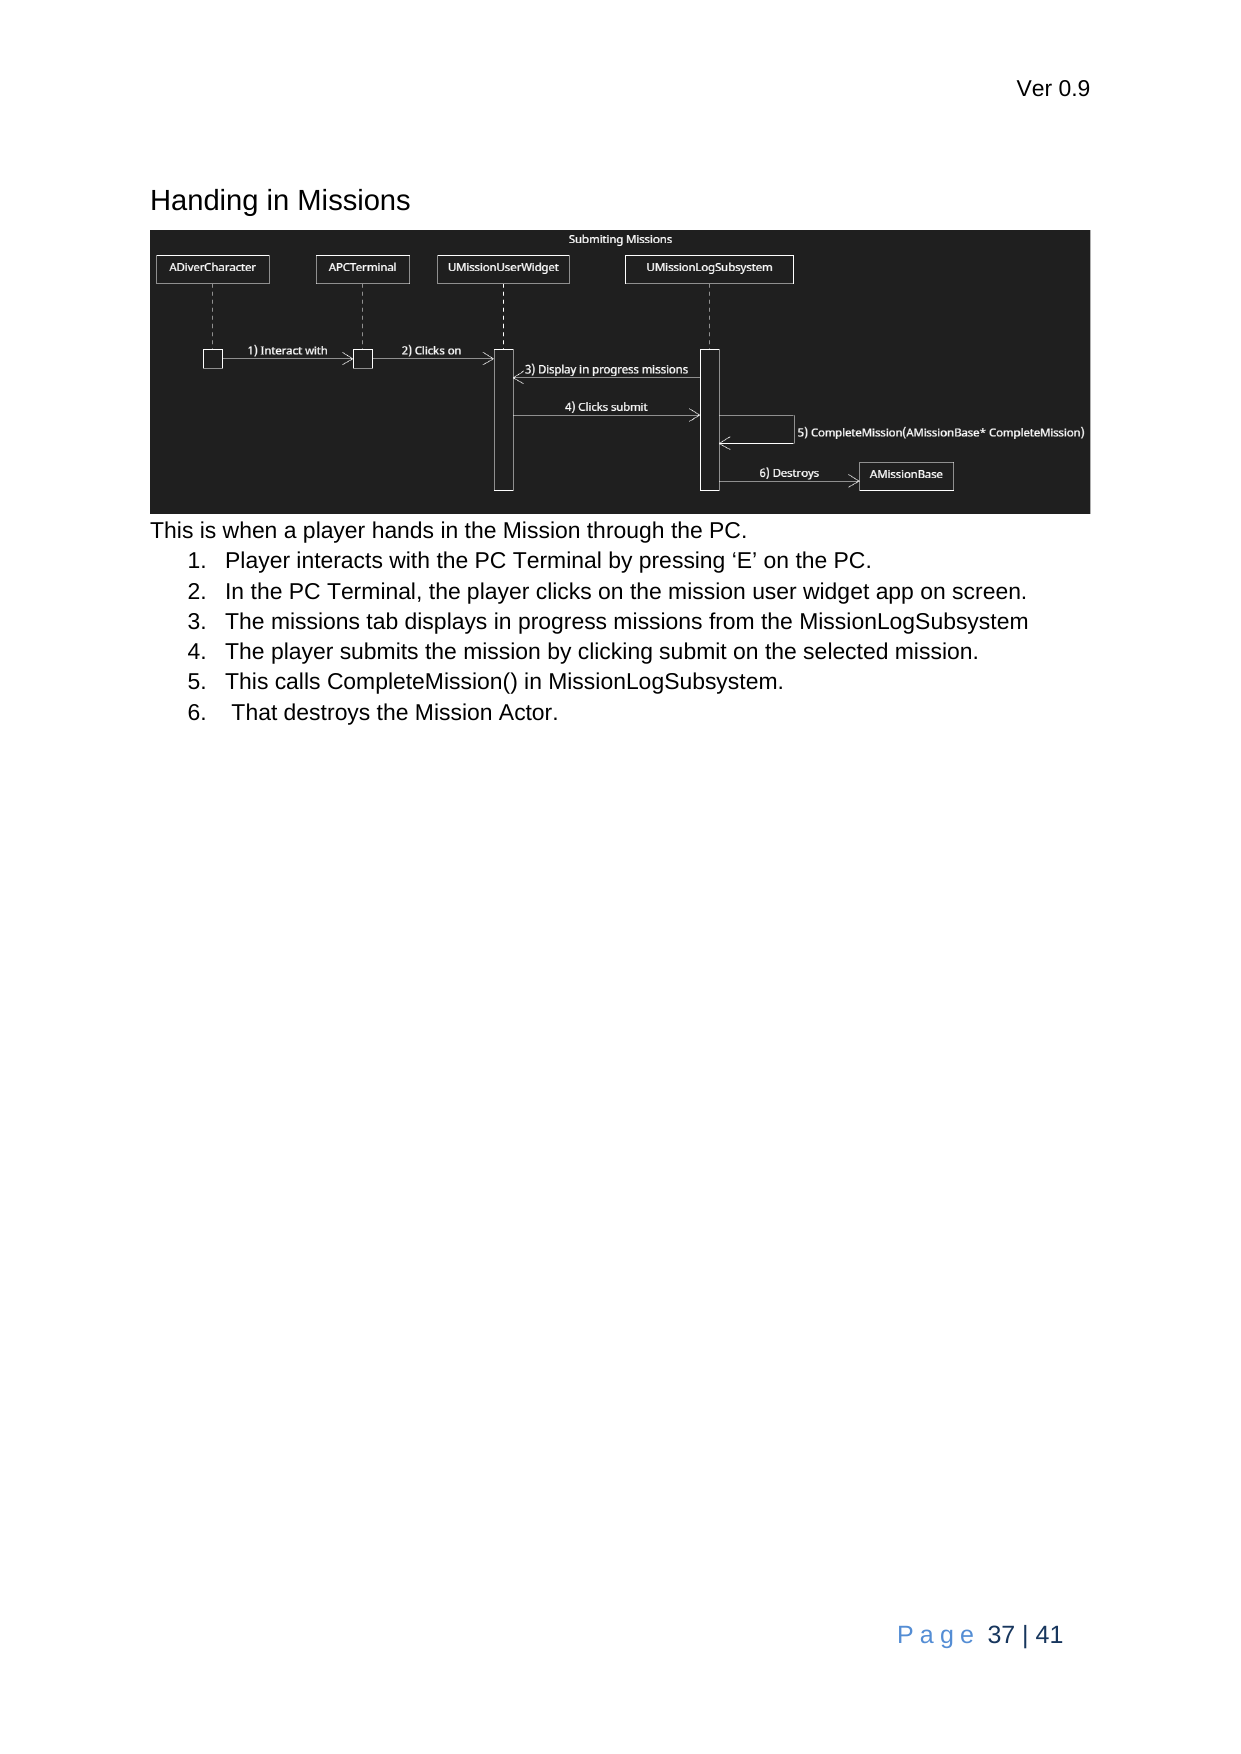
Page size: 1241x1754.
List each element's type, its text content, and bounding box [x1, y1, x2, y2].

list This calls CompleteMission() in MissionLogSubsystem. [187, 668, 1090, 694]
text This is when a player hands in the Mission through the PC. [150, 517, 1090, 543]
list The player submits the mission by clicking submit on the selected mission. [187, 638, 1090, 664]
list The missions tab displays in progress missions from the MissionLogSubsystem [187, 608, 1090, 634]
subtitle Handing in Missions [150, 183, 1090, 217]
list In the PC Terminal, the player clicks on the mission user widget app on screen. [187, 578, 1090, 604]
list That destroys the Mission Actor. [187, 698, 1090, 725]
picture [150, 230, 1091, 514]
list Player interacts with the PC Terminal by pressing ‘E’ on the PC. [187, 547, 1090, 574]
